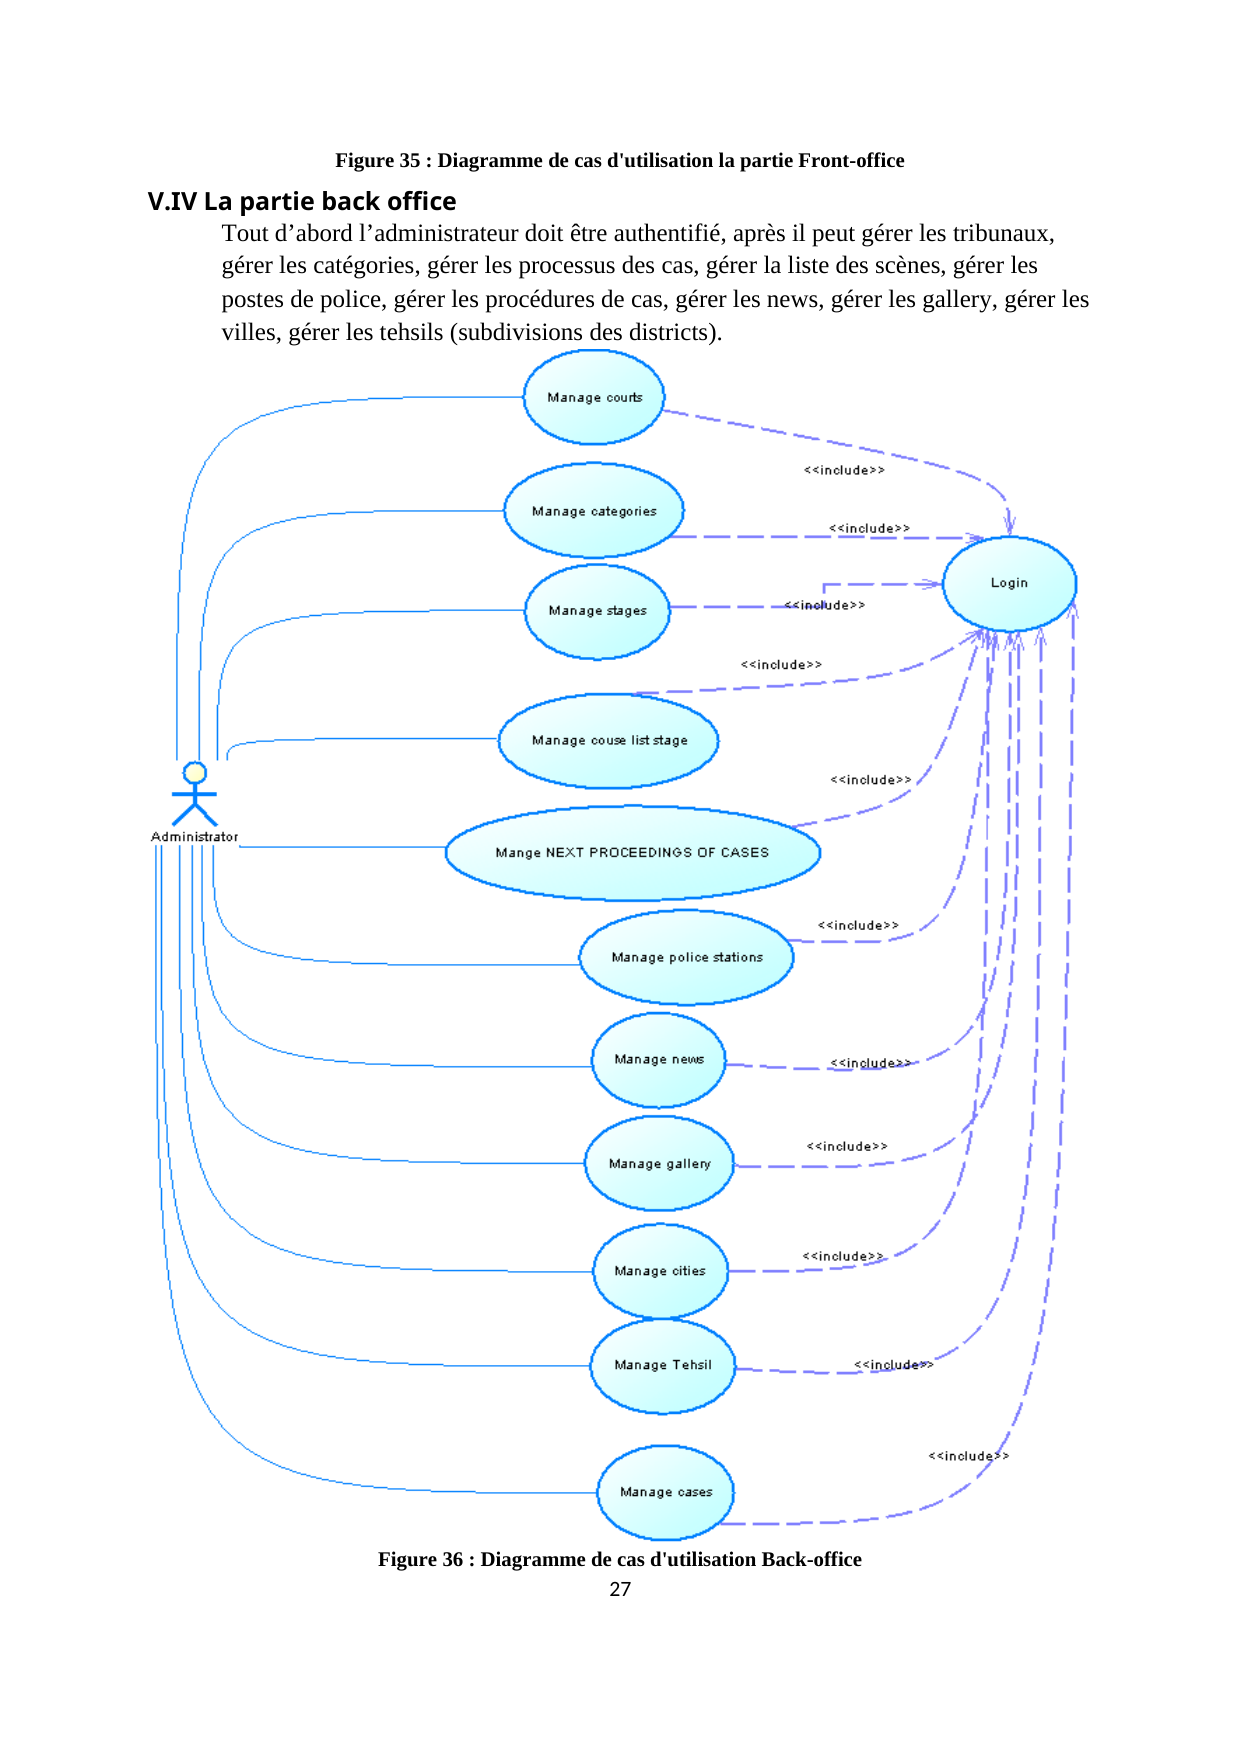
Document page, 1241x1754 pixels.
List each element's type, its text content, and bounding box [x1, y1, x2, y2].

picture [147, 349, 1093, 1544]
text Tout d’abord l’administrateur doit être authentifié, après il peut gérer les tribunaux, gérer les catégories, gérer les processus des cas, gérer la liste des scènes, gérer les postes de police, gérer les procédures de cas, gérer les news, gérer les gallery, gérer les villes, gérer les tehsils (subdivisions des districts). [221, 218, 1093, 345]
text Figure 35 : Diagramme de cas d'utilisation la partie Front-office [148, 148, 1093, 172]
subtitle V.IV La partie back office [148, 183, 1093, 218]
text Figure 36 : Diagramme de cas d'utilisation Back-office [148, 1547, 1093, 1571]
